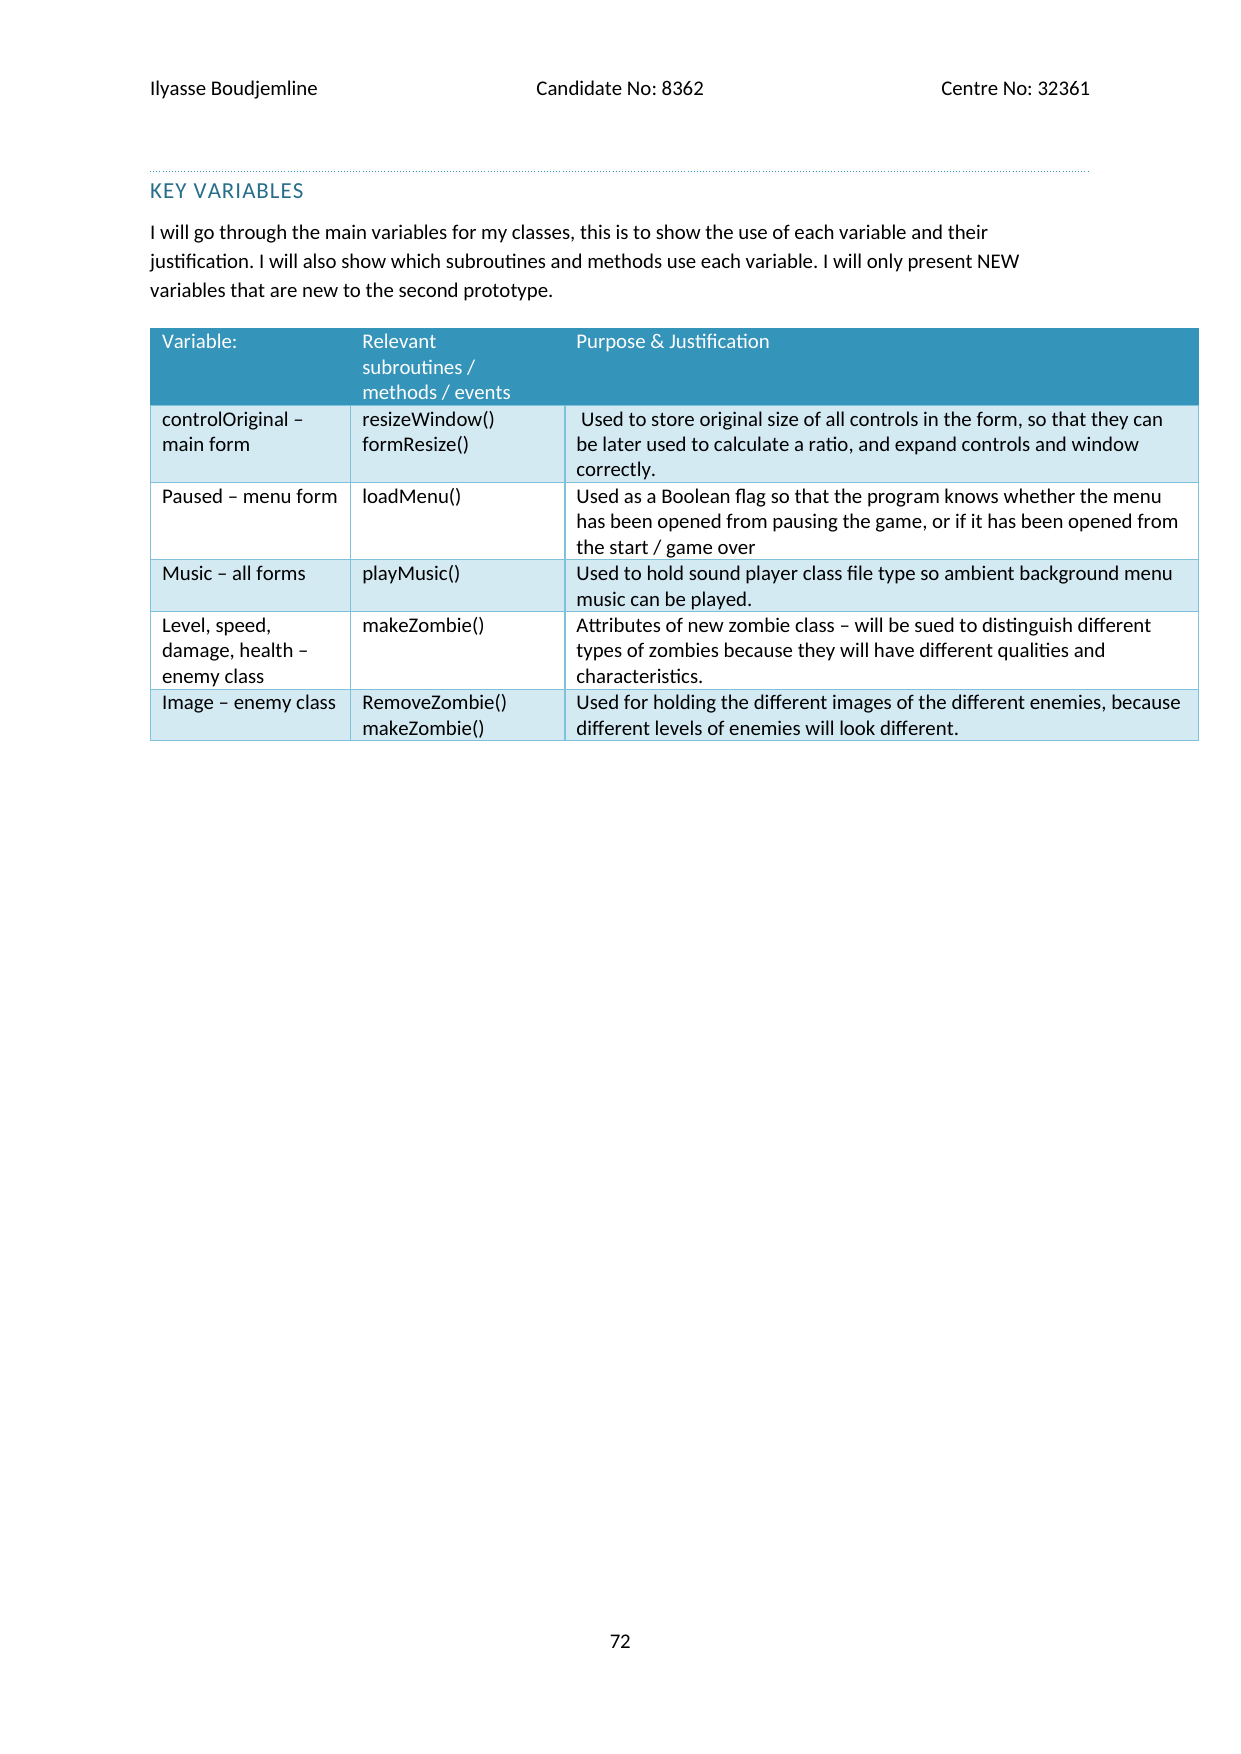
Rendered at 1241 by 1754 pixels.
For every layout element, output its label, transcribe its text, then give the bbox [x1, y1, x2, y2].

table_cell resizeWindow() formResize() [351, 406, 564, 482]
table_cell Used as a Boolean flag so that the program knows whether the menu has been opened from pausing the game, or if it has been opened from the start / game over [566, 483, 1198, 559]
table_header Purpose & Justification [566, 329, 1198, 405]
subtitle Key Variables [150, 171, 1090, 204]
table_cell RemoveZombie() makeZombie() [351, 690, 564, 740]
table_cell Used to store original size of all controls in the form, so that they can be later used to calculate a ratio, and expand controls and window correctly. [566, 406, 1198, 482]
table_header Variable: [151, 329, 350, 405]
table_cell Music – all forms [151, 560, 350, 611]
table_cell loadMenu() [351, 483, 564, 559]
table_cell Level, speed, damage, health – enemy class [151, 612, 350, 688]
table_cell makeZombie() [351, 612, 564, 688]
table_cell Paused – menu form [151, 483, 350, 559]
table_cell Used to hold sound player class file type so ambient background menu music can be played. [566, 560, 1198, 611]
table_cell controlOriginal – main form [151, 406, 350, 482]
table_cell Attributes of new zombie class – will be sued to distinguish different types of zombies because they will have different qualities and characteristics. [566, 612, 1198, 688]
text I will go through the main variables for my classes, this is to show the use of each variable and their justification. I will also show which subroutines and methods use each variable. I will only present NEW variables that are new to the second prototype. [150, 219, 1090, 303]
table_cell Image – enemy class [151, 690, 350, 740]
table_header Relevant subroutines / methods / events [351, 329, 564, 405]
table_cell playMusic() [351, 560, 564, 611]
table_cell Used for holding the different images of the different enemies, because different levels of enemies will look different. [566, 690, 1198, 740]
